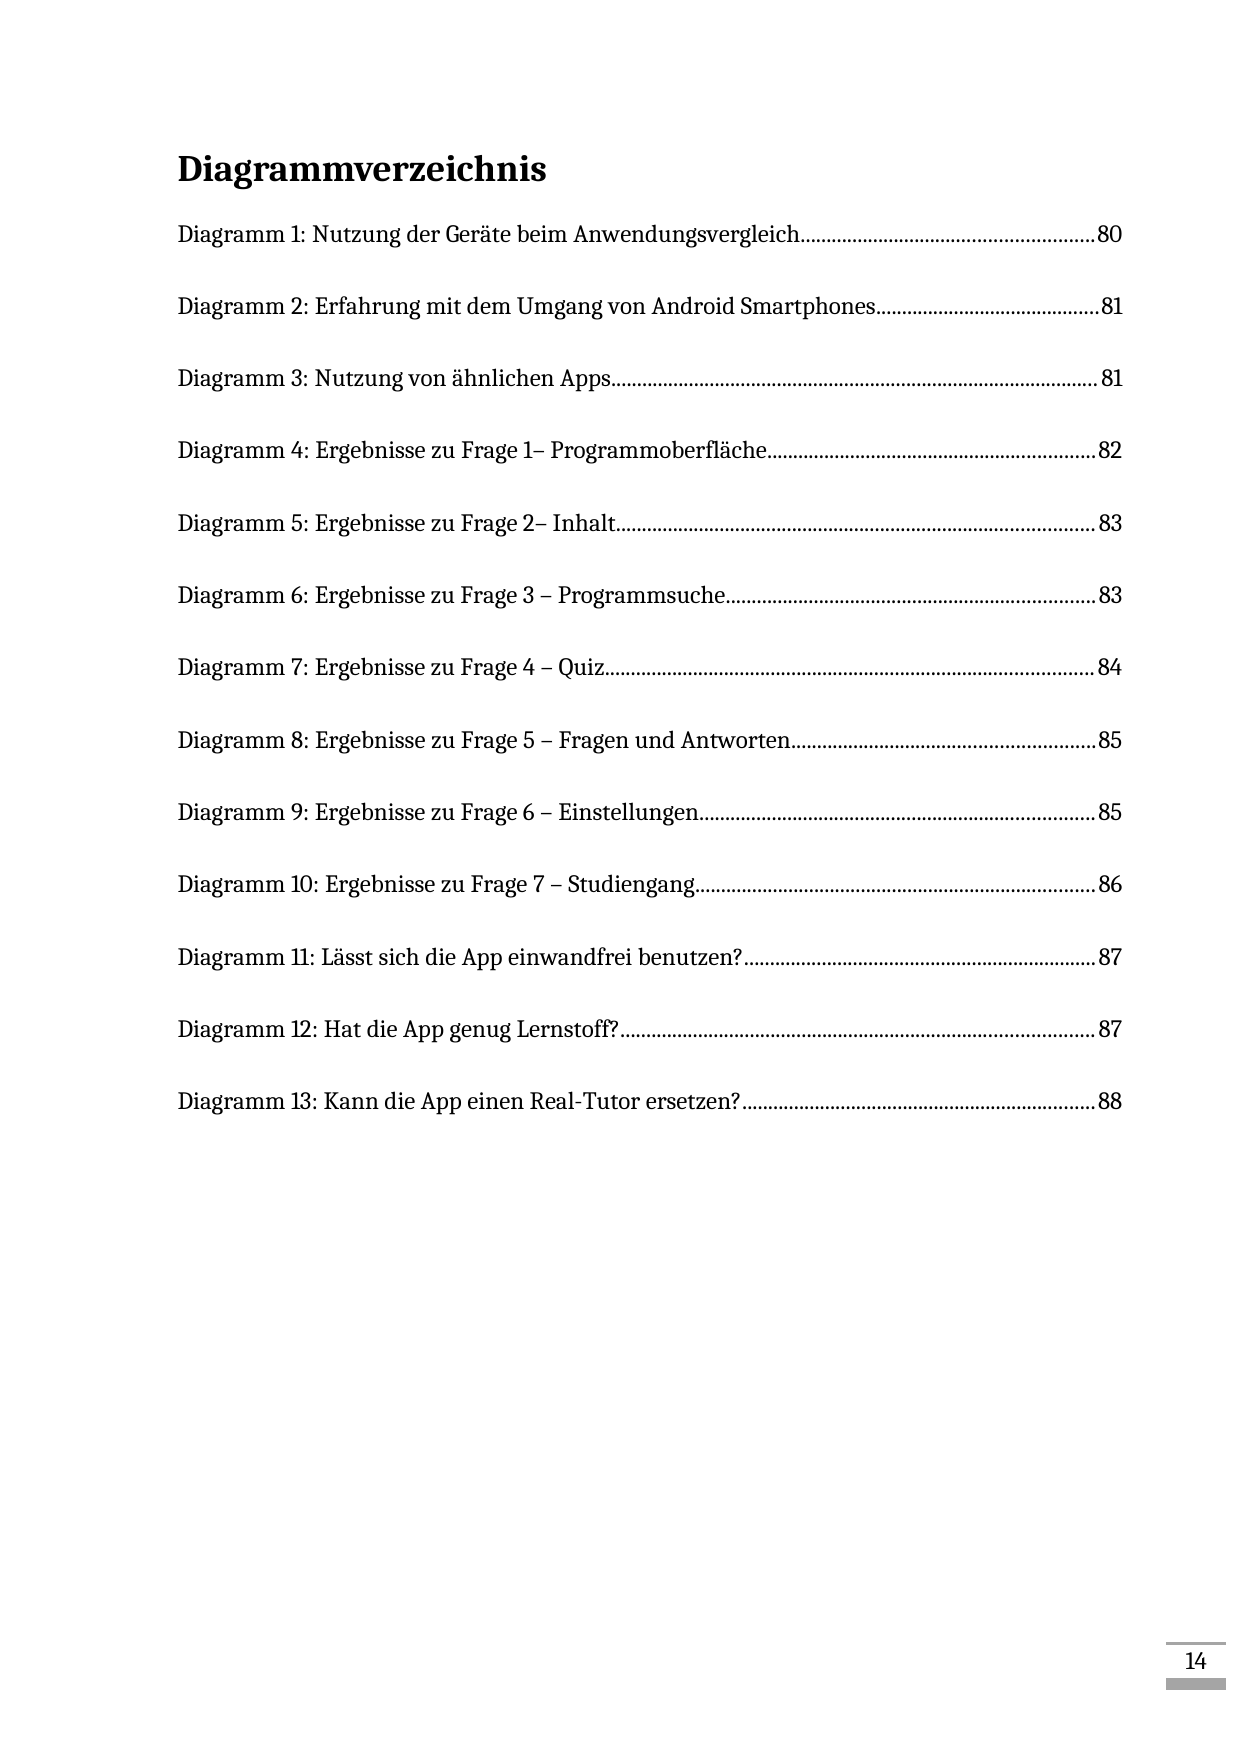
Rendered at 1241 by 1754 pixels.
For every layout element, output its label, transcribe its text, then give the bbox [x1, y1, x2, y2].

text Diagramm 5: Ergebnisse zu Frage 2– Inhalt 83 [177, 509, 1104, 537]
text Diagramm 7: Ergebnisse zu Frage 4 – Quiz 84 [177, 653, 1104, 682]
text Diagramm 9: Ergebnisse zu Frage 6 – Einstellungen 85 [177, 798, 1104, 827]
text Diagramm 4: Ergebnisse zu Frage 1– Programmoberfläche 82 [177, 436, 1104, 465]
text Diagramm 10: Ergebnisse zu Frage 7 – Studiengang 86 [177, 870, 1104, 899]
text Diagramm 1: Nutzung der Geräte beim Anwendungsvergleich 80 [177, 219, 1104, 248]
text Diagramm 8: Ergebnisse zu Frage 5 – Fragen und Antworten 85 [177, 726, 1104, 754]
text Diagramm 13: Kann die App einen Real-Tutor ersetzen? 88 [177, 1087, 1104, 1116]
text Diagramm 2: Erfahrung mit dem Umgang von Android Smartphones 81 [177, 292, 1104, 321]
text Diagramm 11: Lässt sich die App einwandfrei benutzen? 87 [177, 942, 1104, 971]
text Diagramm 6: Ergebnisse zu Frage 3 – Programmsuche 83 [177, 581, 1104, 610]
text Diagramm 3: Nutzung von ähnlichen Apps 81 [177, 364, 1104, 393]
subtitle Diagrammverzeichnis [177, 147, 1152, 190]
text Diagramm 12: Hat die App genug Lernstoff? 87 [177, 1015, 1104, 1043]
